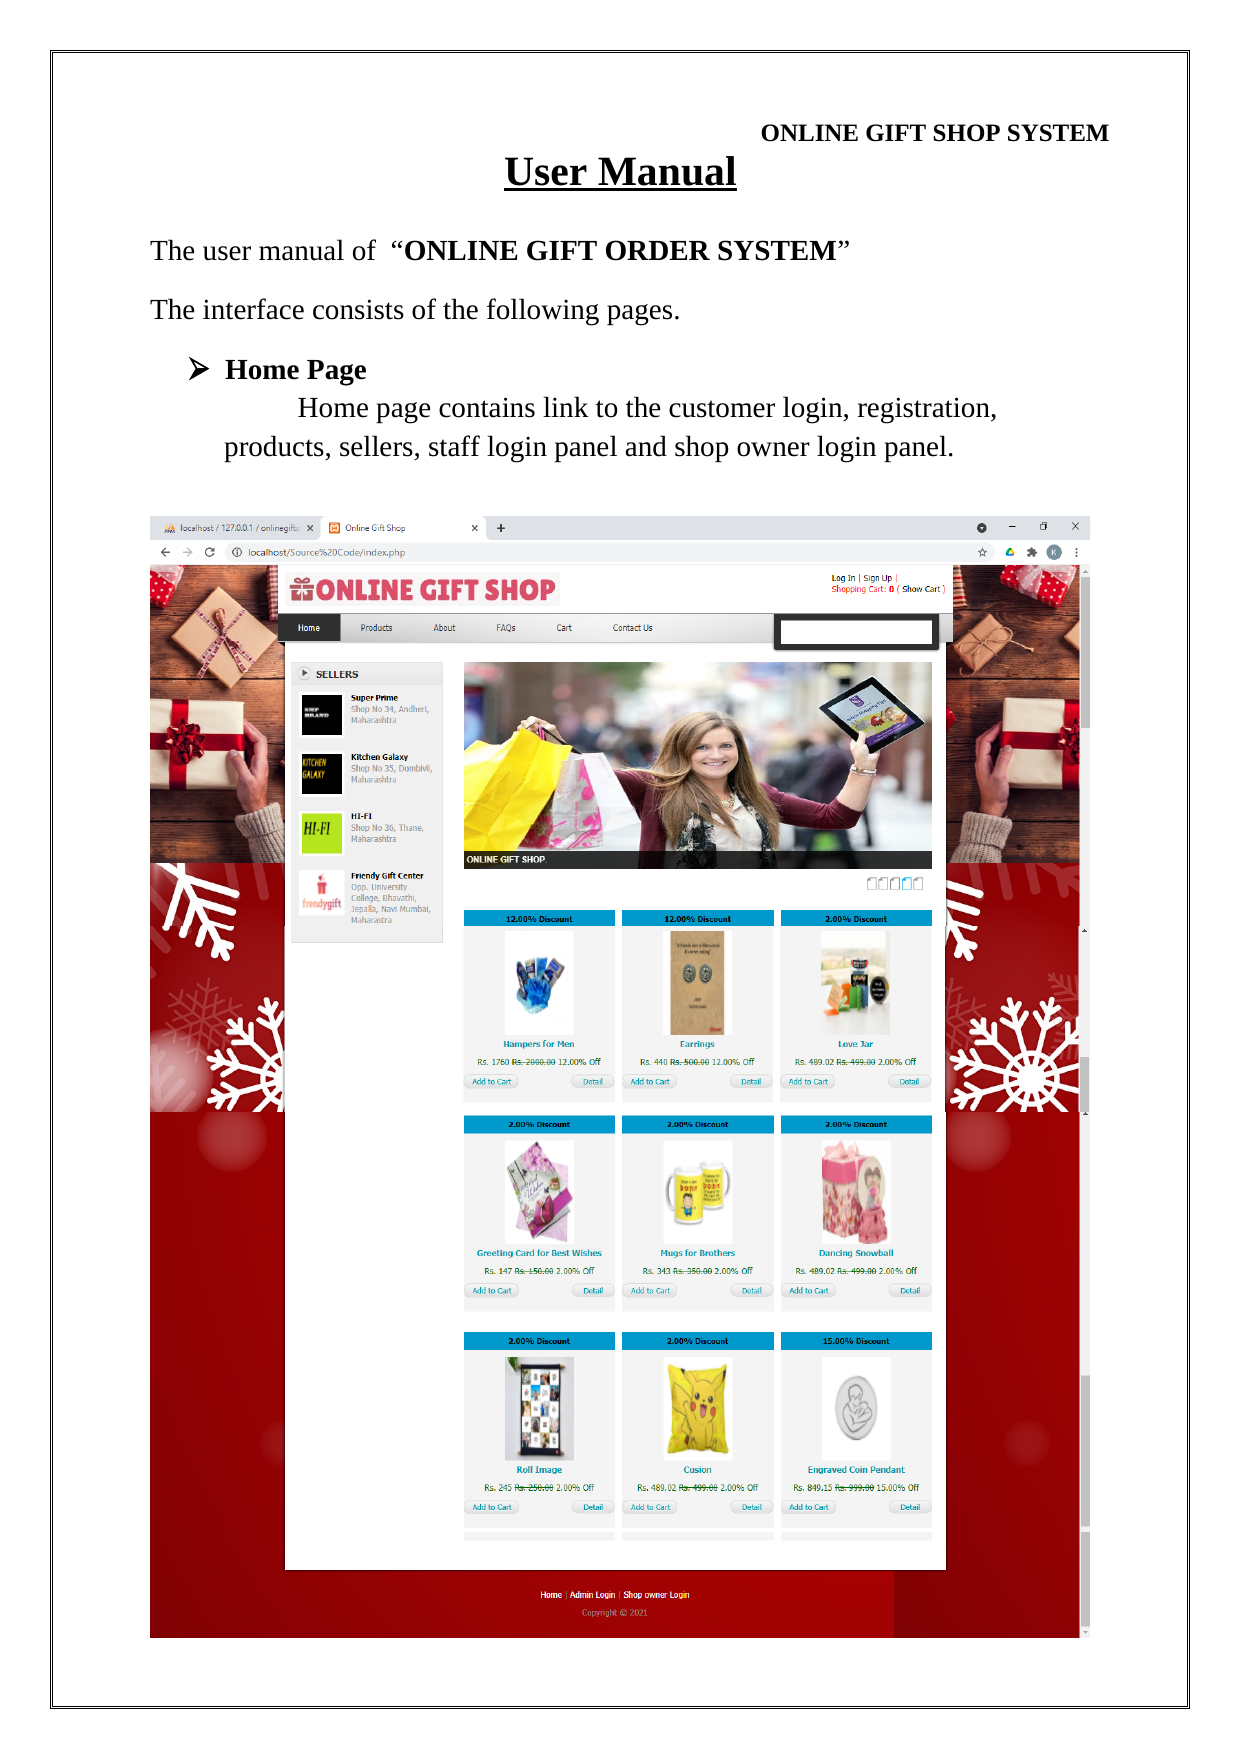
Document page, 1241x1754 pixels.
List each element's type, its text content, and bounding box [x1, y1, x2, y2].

text The interface consists of the following pages. [150, 292, 1090, 326]
picture [150, 516, 1091, 1638]
text User Manual [150, 147, 1090, 195]
list Home Page [187, 352, 1090, 386]
text The user manual of “ONLINE GIFT ORDER SYSTEM” [150, 233, 1090, 267]
list Home page contains link to the customer login, registration, products, sellers, staff login panel and shop owner login panel. [224, 391, 1090, 463]
